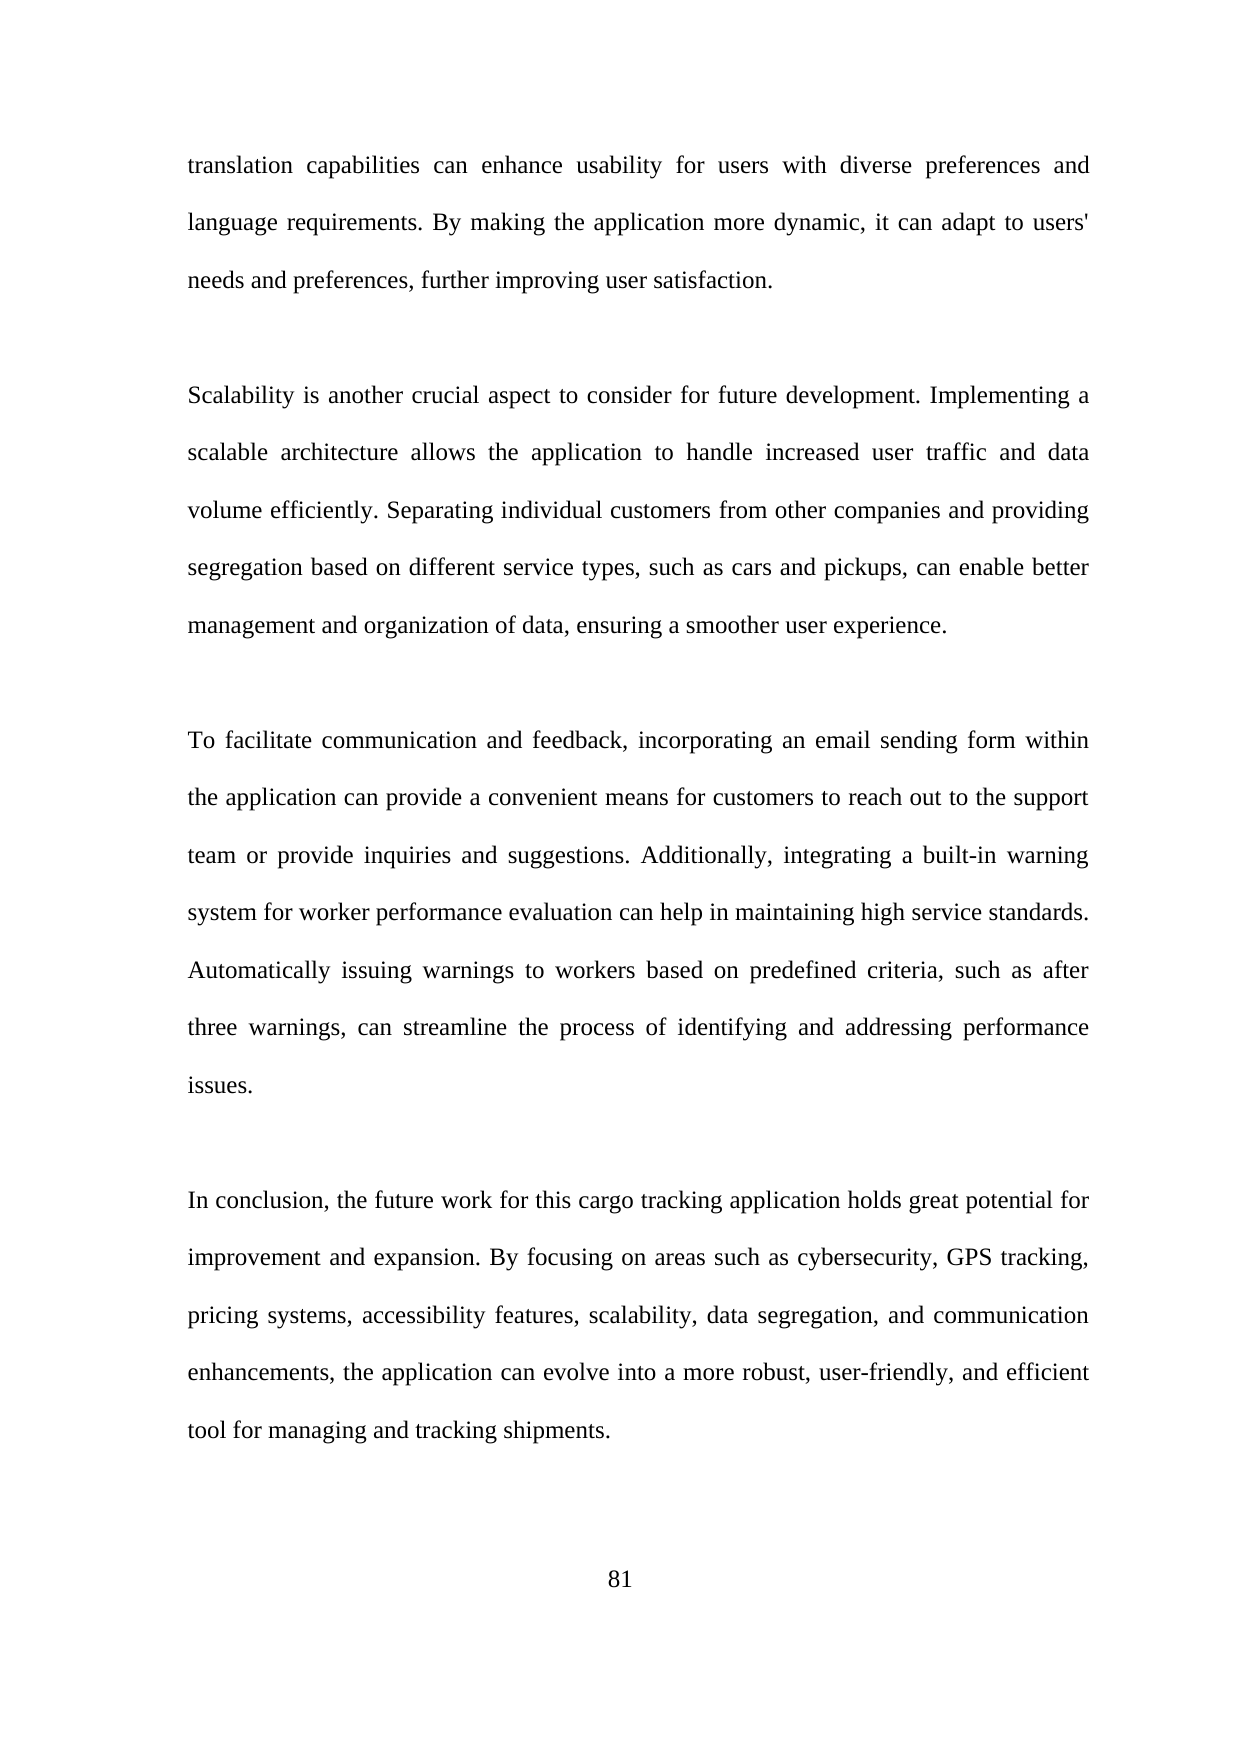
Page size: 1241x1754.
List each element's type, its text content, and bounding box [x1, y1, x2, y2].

text To facilitate communication and feedback, incorporating an email sending form within the application can provide a convenient means for customers to reach out to the support team or provide inquiries and suggestions. Additionally, integrating a built-in warning system for worker performance evaluation can help in maintaining high service standards. Automatically issuing warnings to workers based on predefined criteria, such as after three warnings, can streamline the process of identifying and addressing performance issues. [187, 725, 1090, 1099]
text In conclusion, the future work for this cargo tracking application holds great potential for improvement and expansion. By focusing on areas such as cybersecurity, GPS tracking, pricing systems, accessibility features, scalability, data segregation, and communication enhancements, the application can evolve into a more robust, user-friendly, and efficient tool for managing and tracking shipments. [187, 1185, 1090, 1444]
text Scalability is another crucial aspect to consider for future development. Implementing a scalable architecture allows the application to handle increased user traffic and data volume efficiently. Separating individual customers from other companies and providing segregation based on different service types, such as cars and pickups, can enable better management and organization of data, ensuring a smoother user experience. [187, 380, 1090, 639]
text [187, 150, 1090, 294]
